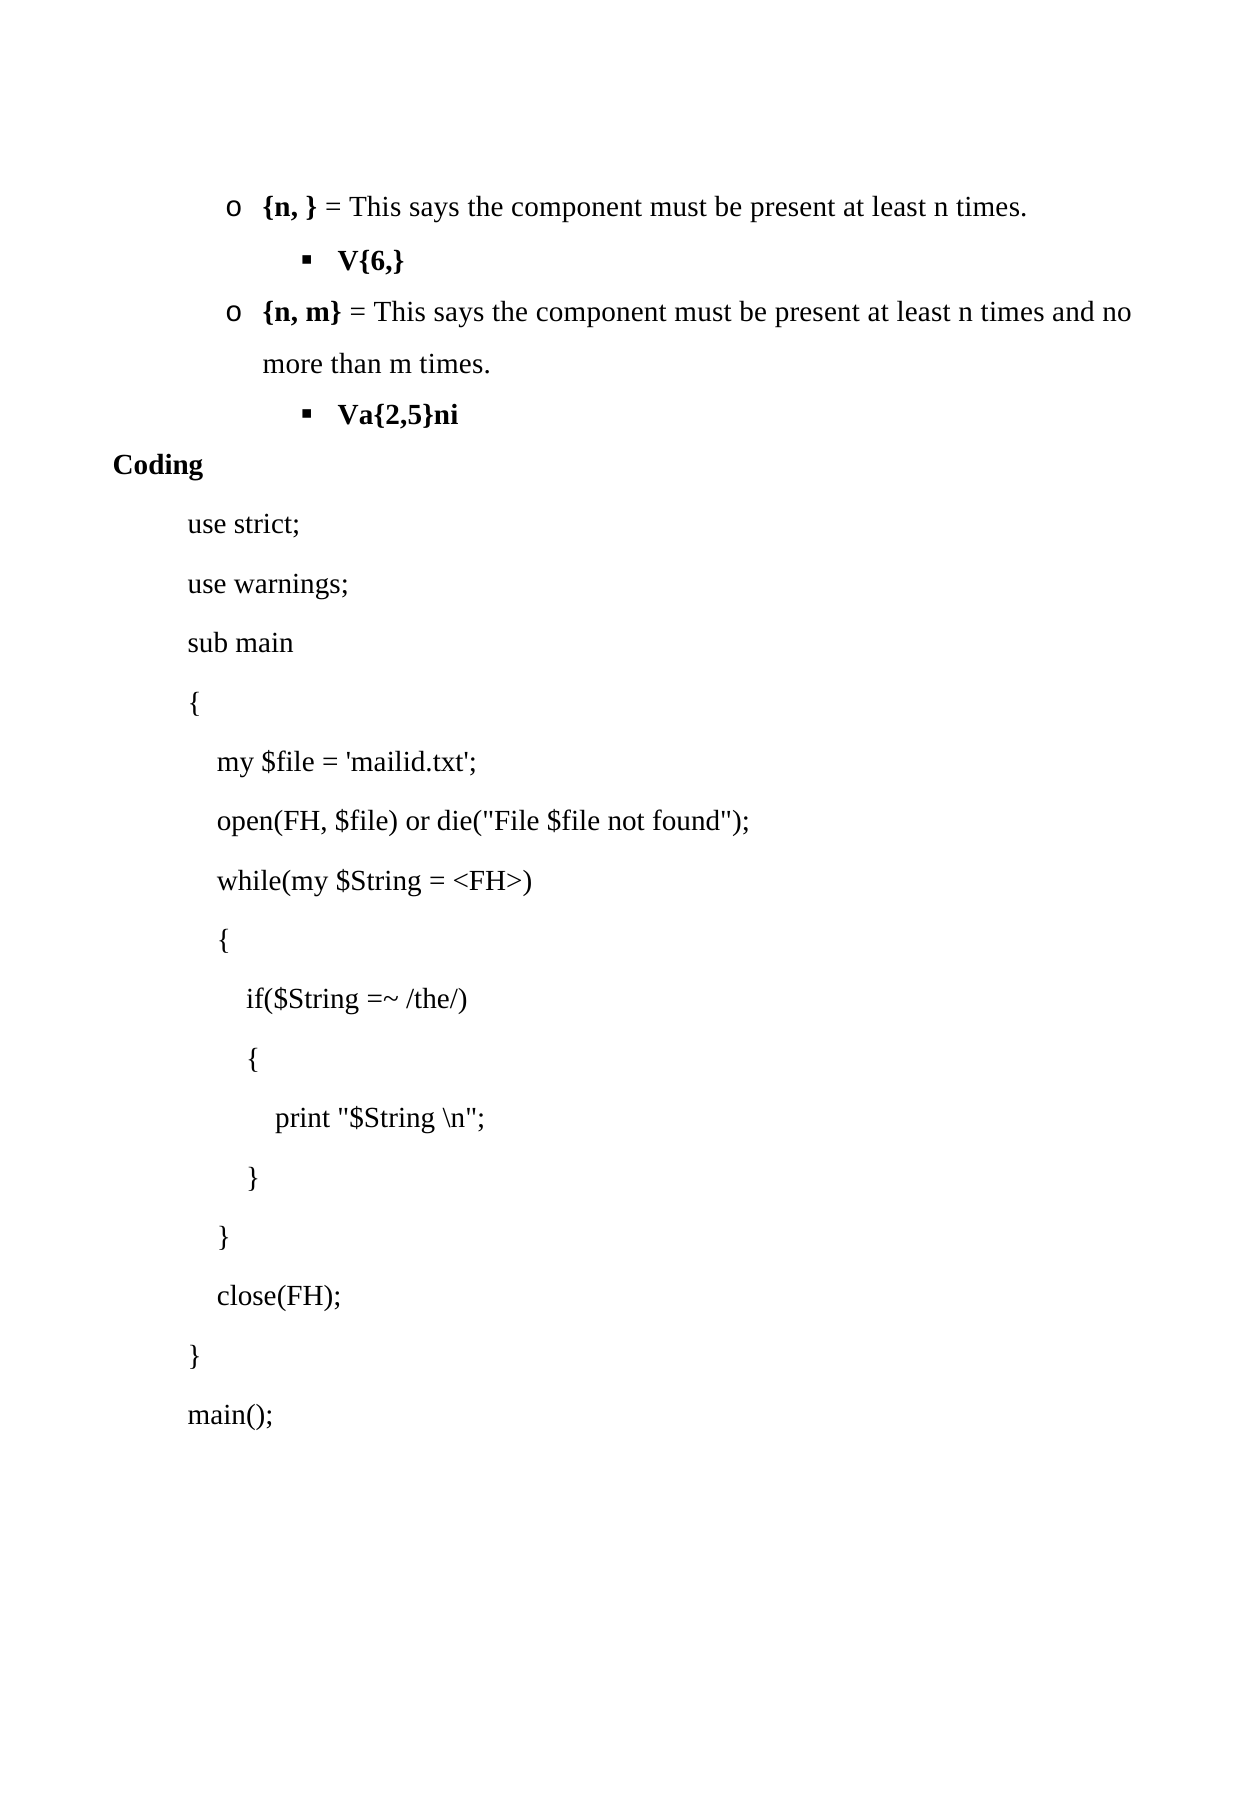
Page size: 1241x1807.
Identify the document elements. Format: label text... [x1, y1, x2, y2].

list V{6,} [300, 243, 1146, 277]
text { [187, 685, 1146, 718]
text sub main [187, 625, 1146, 659]
text if($String =~ /the/) [187, 982, 1146, 1015]
text use warnings; [187, 566, 1146, 599]
list Va{2,5}ni [300, 397, 1146, 431]
text my $file = 'mailid.txt'; [187, 744, 1146, 778]
text } [187, 1219, 1146, 1253]
text close(FH); [187, 1278, 1146, 1312]
text while(my $String = <FH>) [187, 863, 1146, 896]
text Coding [112, 447, 1146, 481]
text print "$String \n"; [187, 1100, 1146, 1134]
list {n, m} = This says the component must be present at least n times and no more than m times. [225, 294, 1146, 380]
text { [187, 1041, 1146, 1074]
text { [187, 922, 1146, 956]
text } [187, 1338, 1146, 1371]
text open(FH, $file) or die("File $file not found"); [187, 803, 1146, 837]
text use strict; [187, 507, 1146, 540]
text } [187, 1160, 1146, 1193]
list {n, } = This says the component must be present at least n times. [225, 189, 1146, 225]
text main(); [187, 1397, 1146, 1431]
